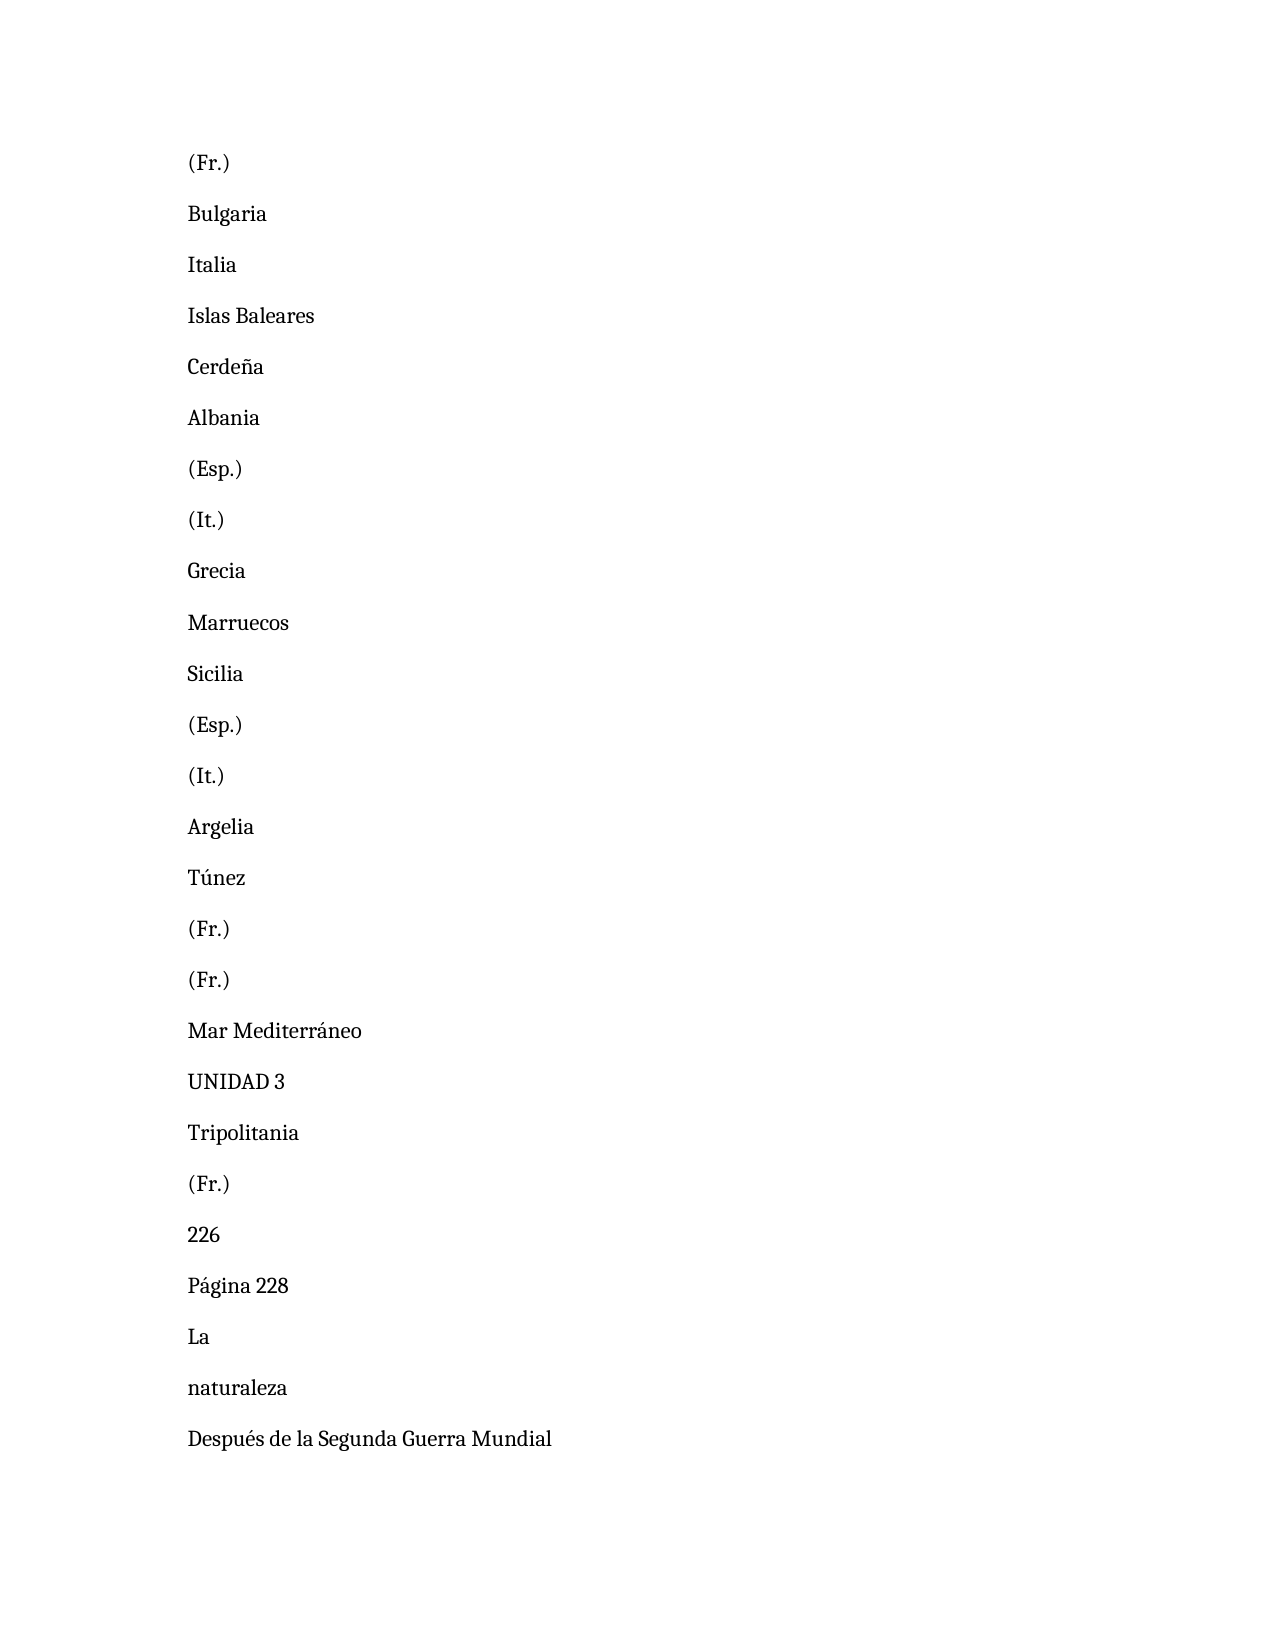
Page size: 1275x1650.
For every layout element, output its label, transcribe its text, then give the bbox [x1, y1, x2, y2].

text (Esp.) [187, 711, 1087, 738]
text Después de la Segunda Guerra Mundial [187, 1426, 1087, 1452]
text UNIDAD 3 [187, 1069, 1087, 1095]
text (It.) [187, 507, 1087, 534]
text 226 [187, 1222, 1087, 1248]
text (It.) [187, 762, 1087, 789]
text (Esp.) [187, 456, 1087, 483]
text (Fr.) [187, 150, 1087, 176]
text Bulgaria [187, 201, 1087, 227]
text Túnez [187, 864, 1087, 891]
text Marruecos [187, 609, 1087, 636]
text (Fr.) [187, 1171, 1087, 1197]
text naturaleza [187, 1375, 1087, 1401]
text Página 228 [187, 1273, 1087, 1299]
text Albania [187, 405, 1087, 432]
text Tripolitania [187, 1120, 1087, 1146]
text Grecia [187, 558, 1087, 585]
text Argelia [187, 813, 1087, 840]
text (Fr.) [187, 967, 1087, 993]
text (Fr.) [187, 916, 1087, 942]
text Islas Baleares [187, 303, 1087, 329]
text Italia [187, 252, 1087, 278]
text La [187, 1324, 1087, 1350]
text Mar Mediterráneo [187, 1018, 1087, 1044]
text Cerdeña [187, 354, 1087, 381]
text Sicilia [187, 660, 1087, 687]
